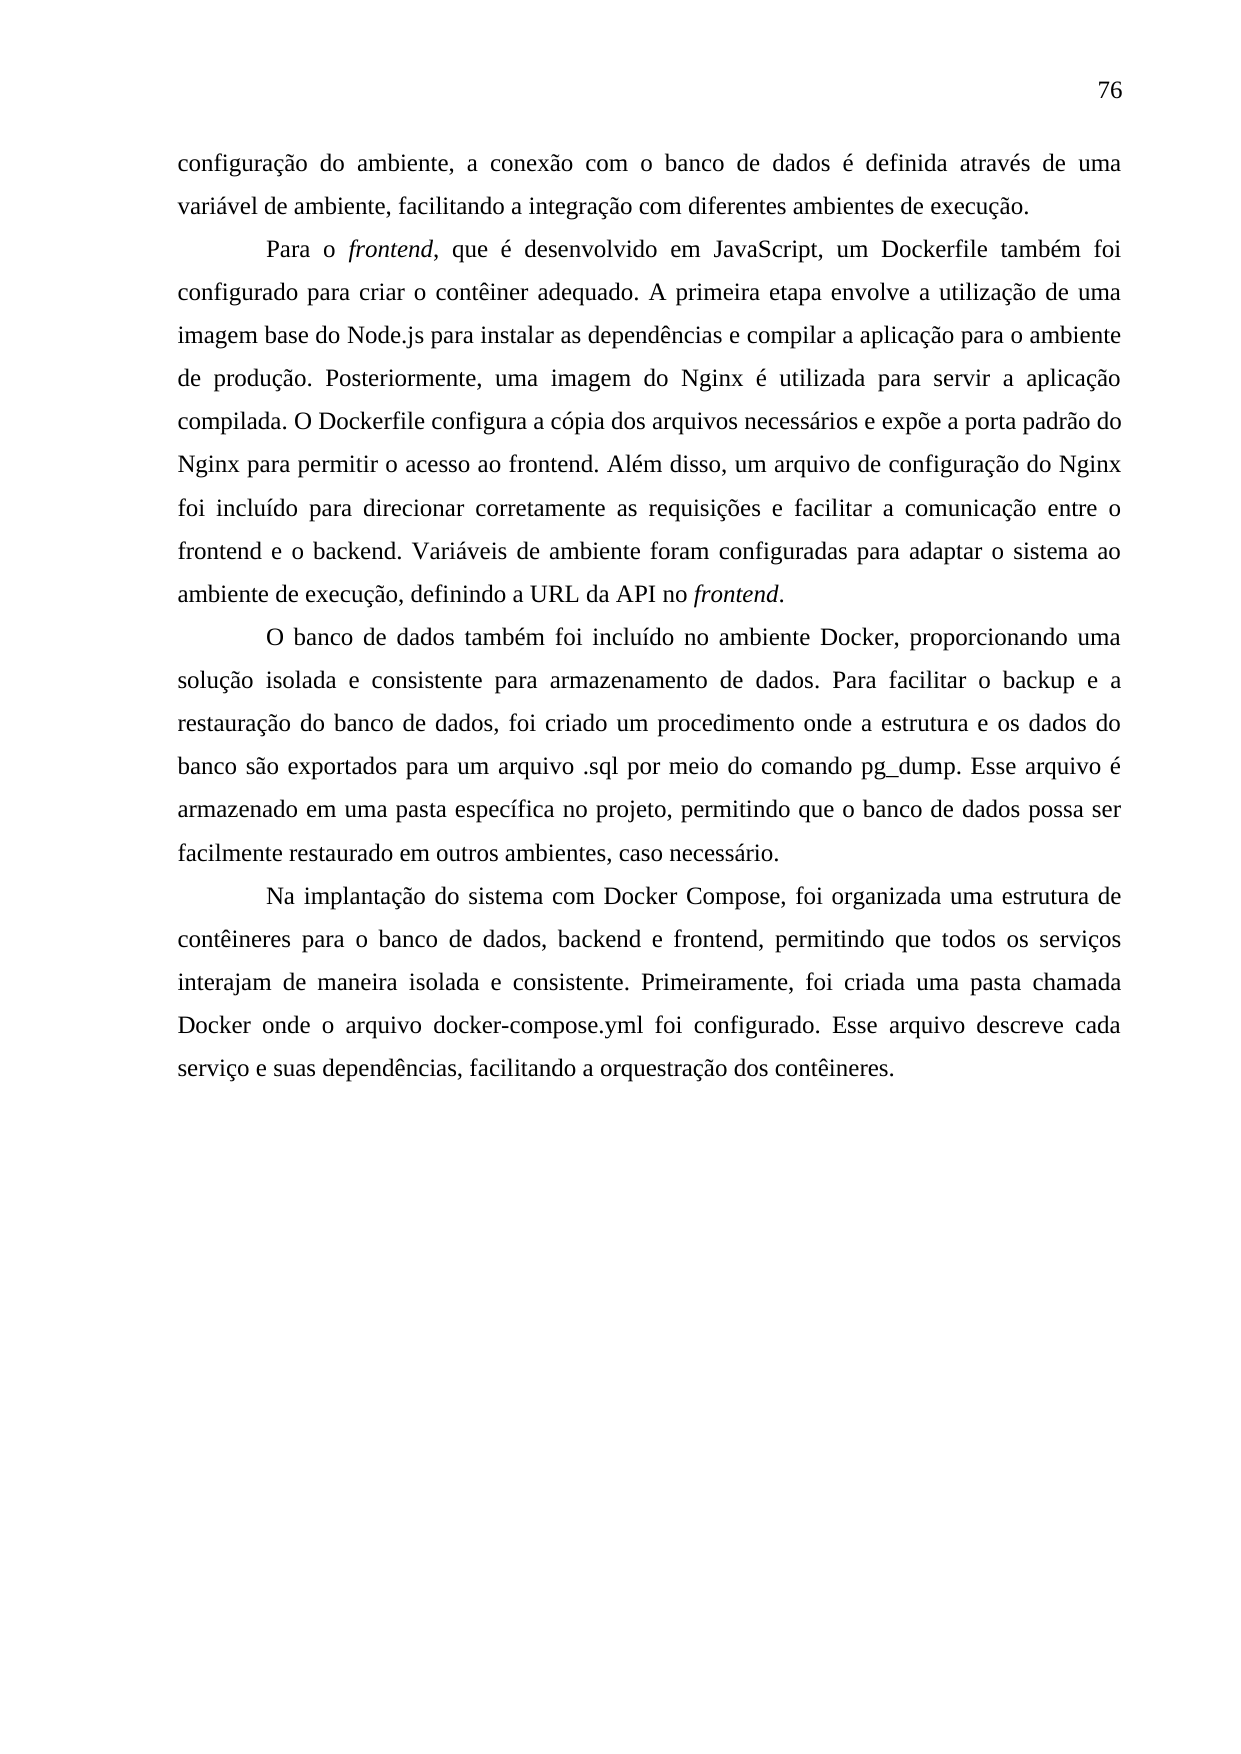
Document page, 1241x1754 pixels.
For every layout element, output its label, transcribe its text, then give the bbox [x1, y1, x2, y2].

text O banco de dados também foi incluído no ambiente Docker, proporcionando uma solução isolada e consistente para armazenamento de dados. Para facilitar o backup e a restauração do banco de dados, foi criado um procedimento onde a estrutura e os dados do banco são exportados para um arquivo .sql por meio do comando pg_dump. Esse arquivo é armazenado em uma pasta específica no projeto, permitindo que o banco de dados possa ser facilmente restaurado em outros ambientes, caso necessário. [177, 622, 1122, 866]
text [177, 148, 1122, 219]
text Na implantação do sistema com Docker Compose, foi organizada uma estrutura de contêineres para o banco de dados, backend e frontend, permitindo que todos os serviços interajam de maneira isolada e consistente. Primeiramente, foi criada uma pasta chamada Docker onde o arquivo docker-compose.yml foi configurado. Esse arquivo descreve cada serviço e suas dependências, facilitando a orquestração dos contêineres. [177, 881, 1122, 1082]
text Para o frontend, que é desenvolvido em JavaScript, um Dockerfile também foi configurado para criar o contêiner adequado. A primeira etapa envolve a utilização de uma imagem base do Node.js para instalar as dependências e compilar a aplicação para o ambiente de produção. Posteriormente, uma imagem do Nginx é utilizada para servir a aplicação compilada. O Dockerfile configura a cópia dos arquivos necessários e expõe a porta padrão do Nginx para permitir o acesso ao frontend. Além disso, um arquivo de configuração do Nginx foi incluído para direcionar corretamente as requisições e facilitar a comunicação entre o frontend e o backend. Variáveis de ambiente foram configuradas para adaptar o sistema ao ambiente de execução, definindo a URL da API no frontend. [177, 234, 1122, 608]
